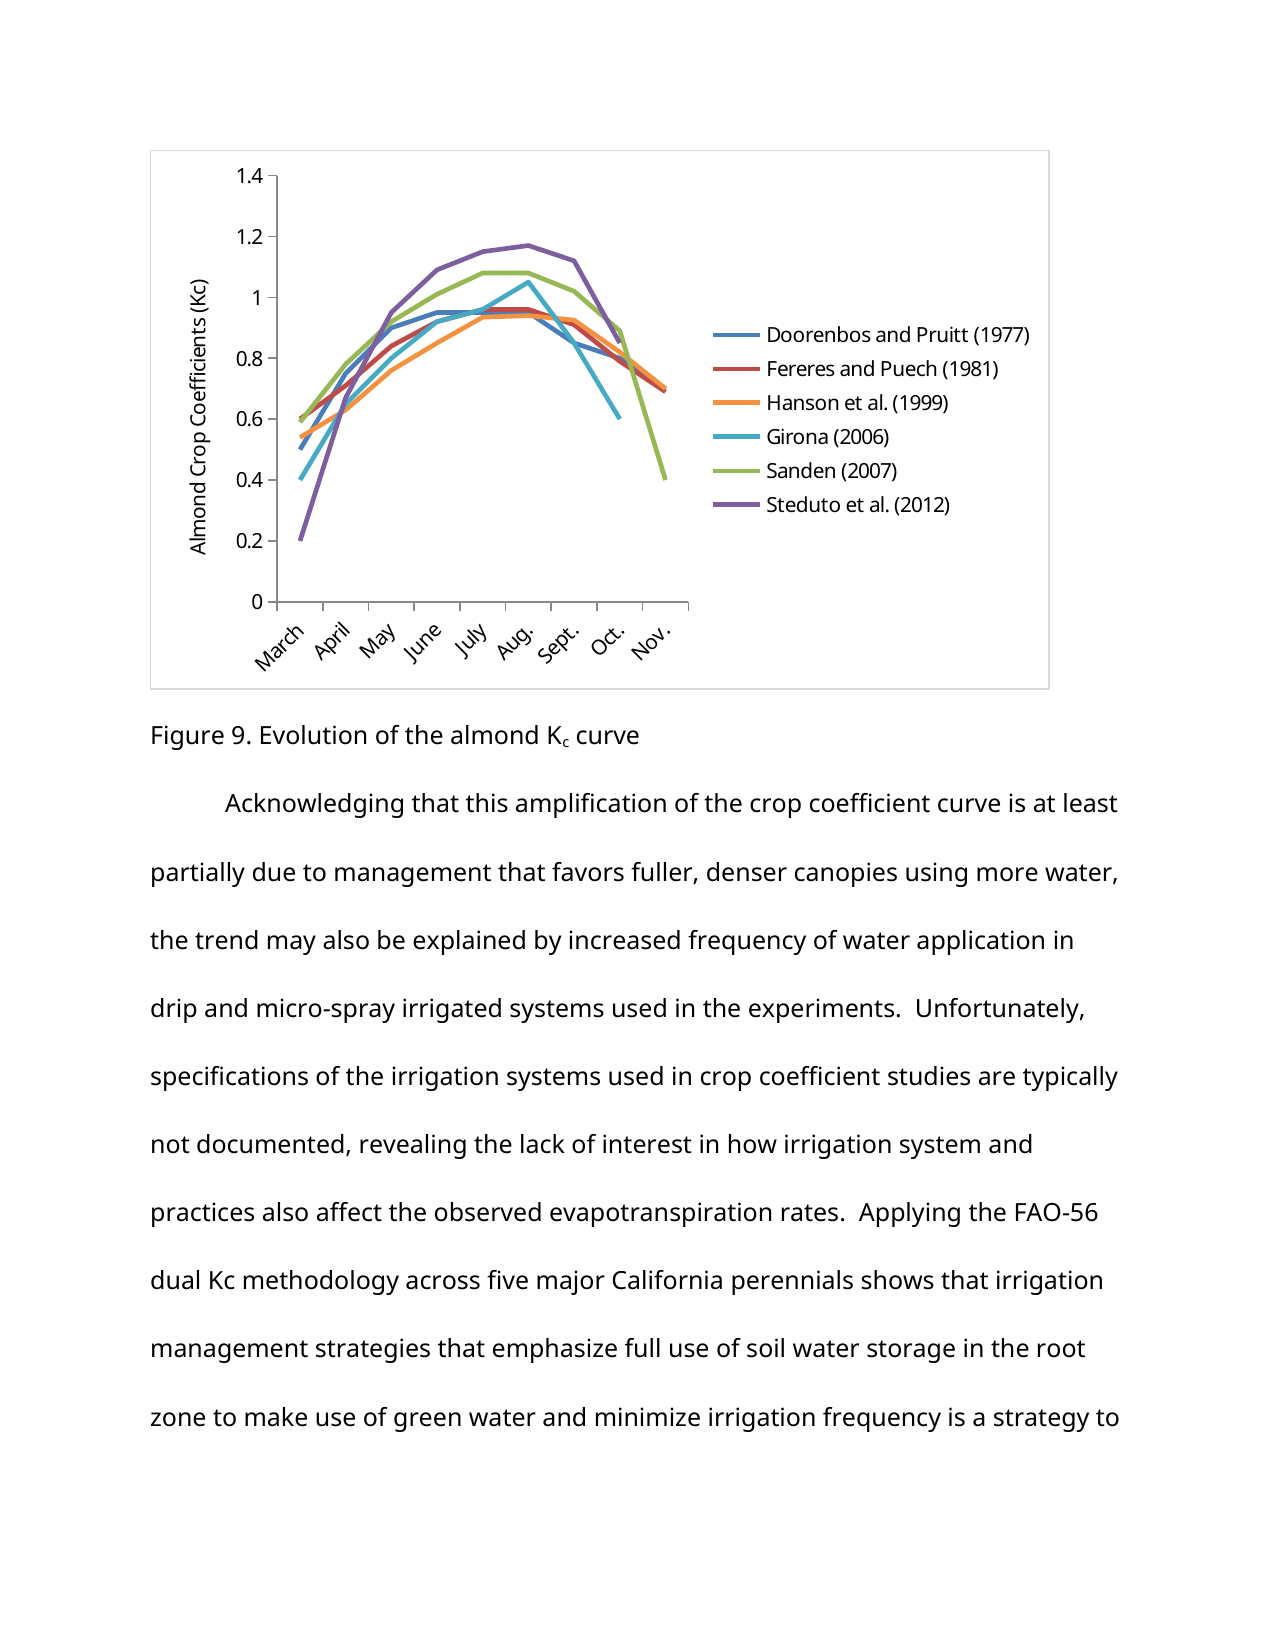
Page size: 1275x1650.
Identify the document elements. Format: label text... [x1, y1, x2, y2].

text Figure 9. Evolution of the almond Kc curve [150, 718, 1125, 752]
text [150, 786, 1125, 1433]
